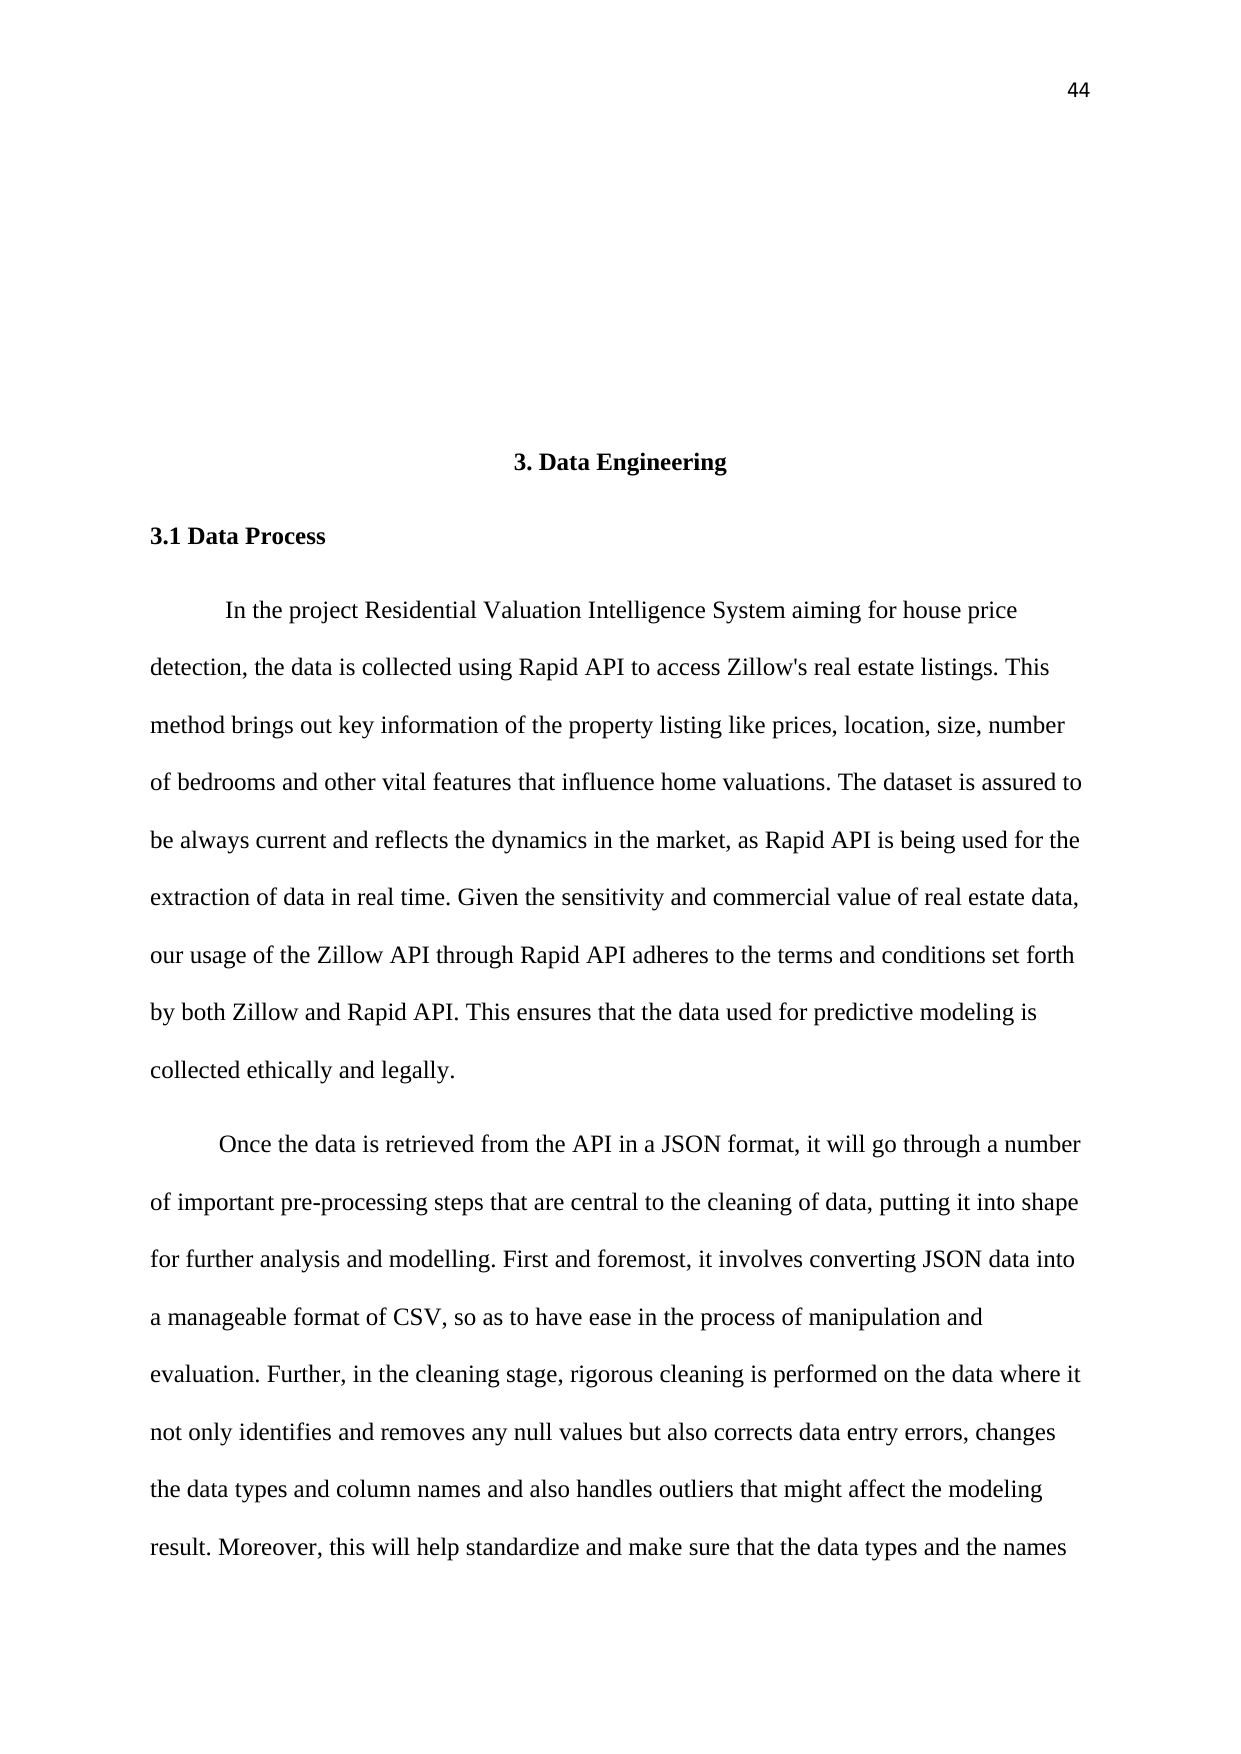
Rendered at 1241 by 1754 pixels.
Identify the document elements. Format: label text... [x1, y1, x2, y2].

text In the project Residential Valuation Intelligence System aiming for house price detection, the data is collected using Rapid API to access Zillow's real estate listings. This method brings out key information of the property listing like prices, location, size, number of bedrooms and other vital features that influence home valuations. The dataset is assured to be always current and reflects the dynamics in the market, as Rapid API is being used for the extraction of data in real time. Given the sensitivity and commercial value of real estate data, our usage of the Zillow API through Rapid API adheres to the terms and conditions set forth by both Zillow and Rapid API. This ensures that the data used for predictive modeling is collected ethically and legally. [150, 595, 1090, 1084]
text 3. Data Engineering [150, 447, 1090, 475]
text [150, 1129, 1090, 1560]
text 3.1 Data Process [150, 521, 1090, 549]
